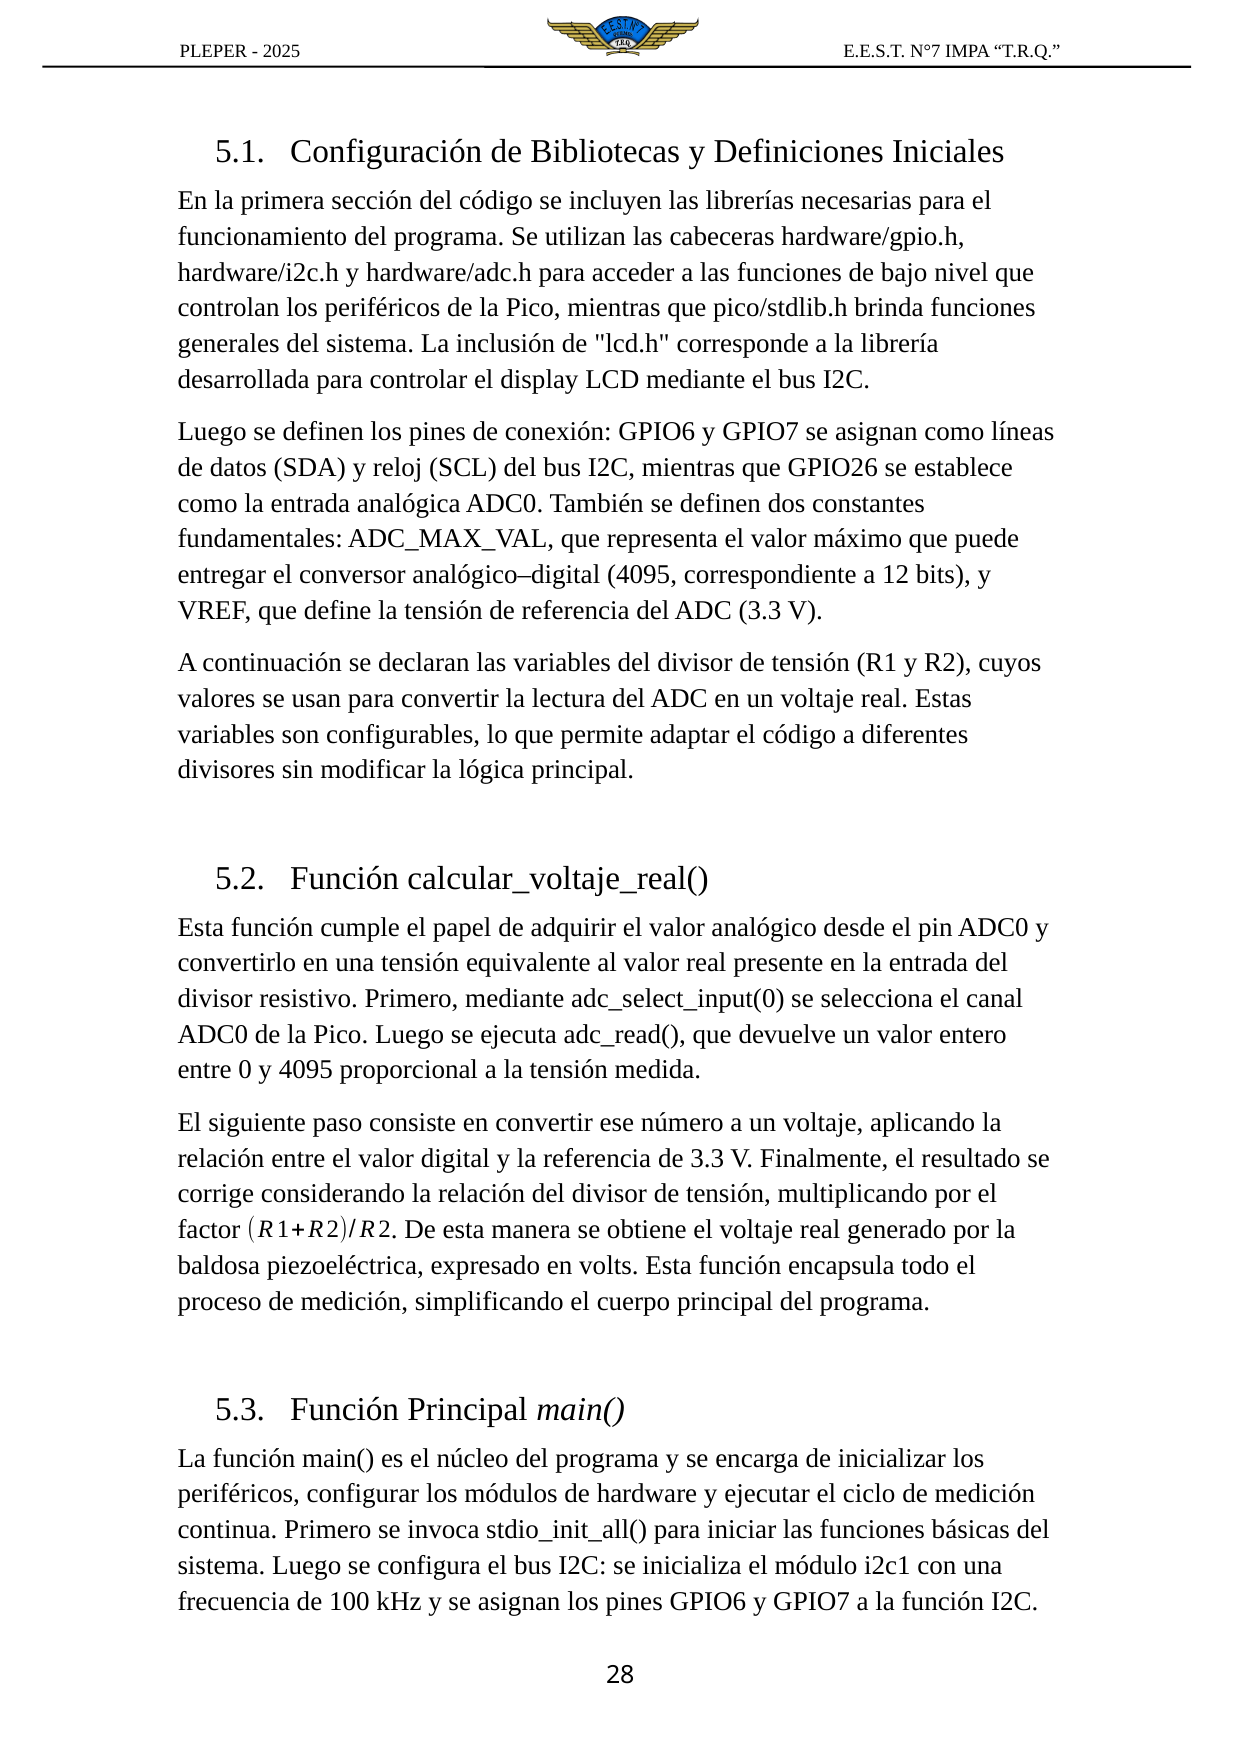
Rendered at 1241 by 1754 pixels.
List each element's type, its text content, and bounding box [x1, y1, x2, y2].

picture [543, 14, 703, 58]
text Luego se definen los pines de conexión: GPIO6 y GPIO7 se asignan como líneas de datos (SDA) y reloj (SCL) del bus I2C, mientras que GPIO26 se establece como la entrada analógica ADC0. También se definen dos constantes fundamentales: ADC_MAX_VAL, que representa el valor máximo que puede entregar el conversor analógico–digital (4095, correspondiente a 12 bits), y VREF, que define la tensión de referencia del ADC (3.3 V). [177, 415, 1063, 625]
subtitle Función Principal main() [215, 1389, 1063, 1428]
text En la primera sección del código se incluyen las librerías necesarias para el funcionamiento del programa. Se utilizan las cabeceras hardware/gpio.h, hardware/i2c.h y hardware/adc.h para acceder a las funciones de bajo nivel que controlan los periféricos de la Pico, mientras que pico/stdlib.h brinda funciones generales del sistema. La inclusión de "lcd.h" corresponde a la librería desarrollada para controlar el display LCD mediante el bus I2C. [177, 184, 1063, 394]
subtitle Función calcular_voltaje_real() [215, 858, 1063, 897]
text A continuación se declaran las variables del divisor de tensión (R1 y R2), cuyos valores se usan para convertir la lectura del ADC en un voltaje real. Estas variables son configurables, lo que permite adaptar el código a diferentes divisores sin modificar la lógica principal. [177, 646, 1063, 784]
text Esta función cumple el papel de adquirir el valor analógico desde el pin ADC0 y convertirlo en una tensión equivalente al valor real presente en la entrada del divisor resistivo. Primero, mediante adc_select_input(0) se selecciona el canal ADC0 de la Pico. Luego se ejecuta adc_read(), que devuelve un valor entero entre 0 y 4095 proporcional a la tensión medida. [177, 911, 1063, 1085]
text El siguiente paso consiste en convertir ese número a un voltaje, aplicando la relación entre el valor digital y la referencia de 3.3 V. Finalmente, el resultado se corrige considerando la relación del divisor de tensión, multiplicando por el factor . De esta manera se obtiene el voltaje real generado por la baldosa piezoeléctrica, expresado en volts. Esta función encapsula todo el proceso de medición, simplificando el cuerpo principal del programa. [177, 1106, 1063, 1316]
subtitle Configuración de Bibliotecas y Definiciones Iniciales [215, 132, 1063, 170]
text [177, 1442, 1063, 1616]
